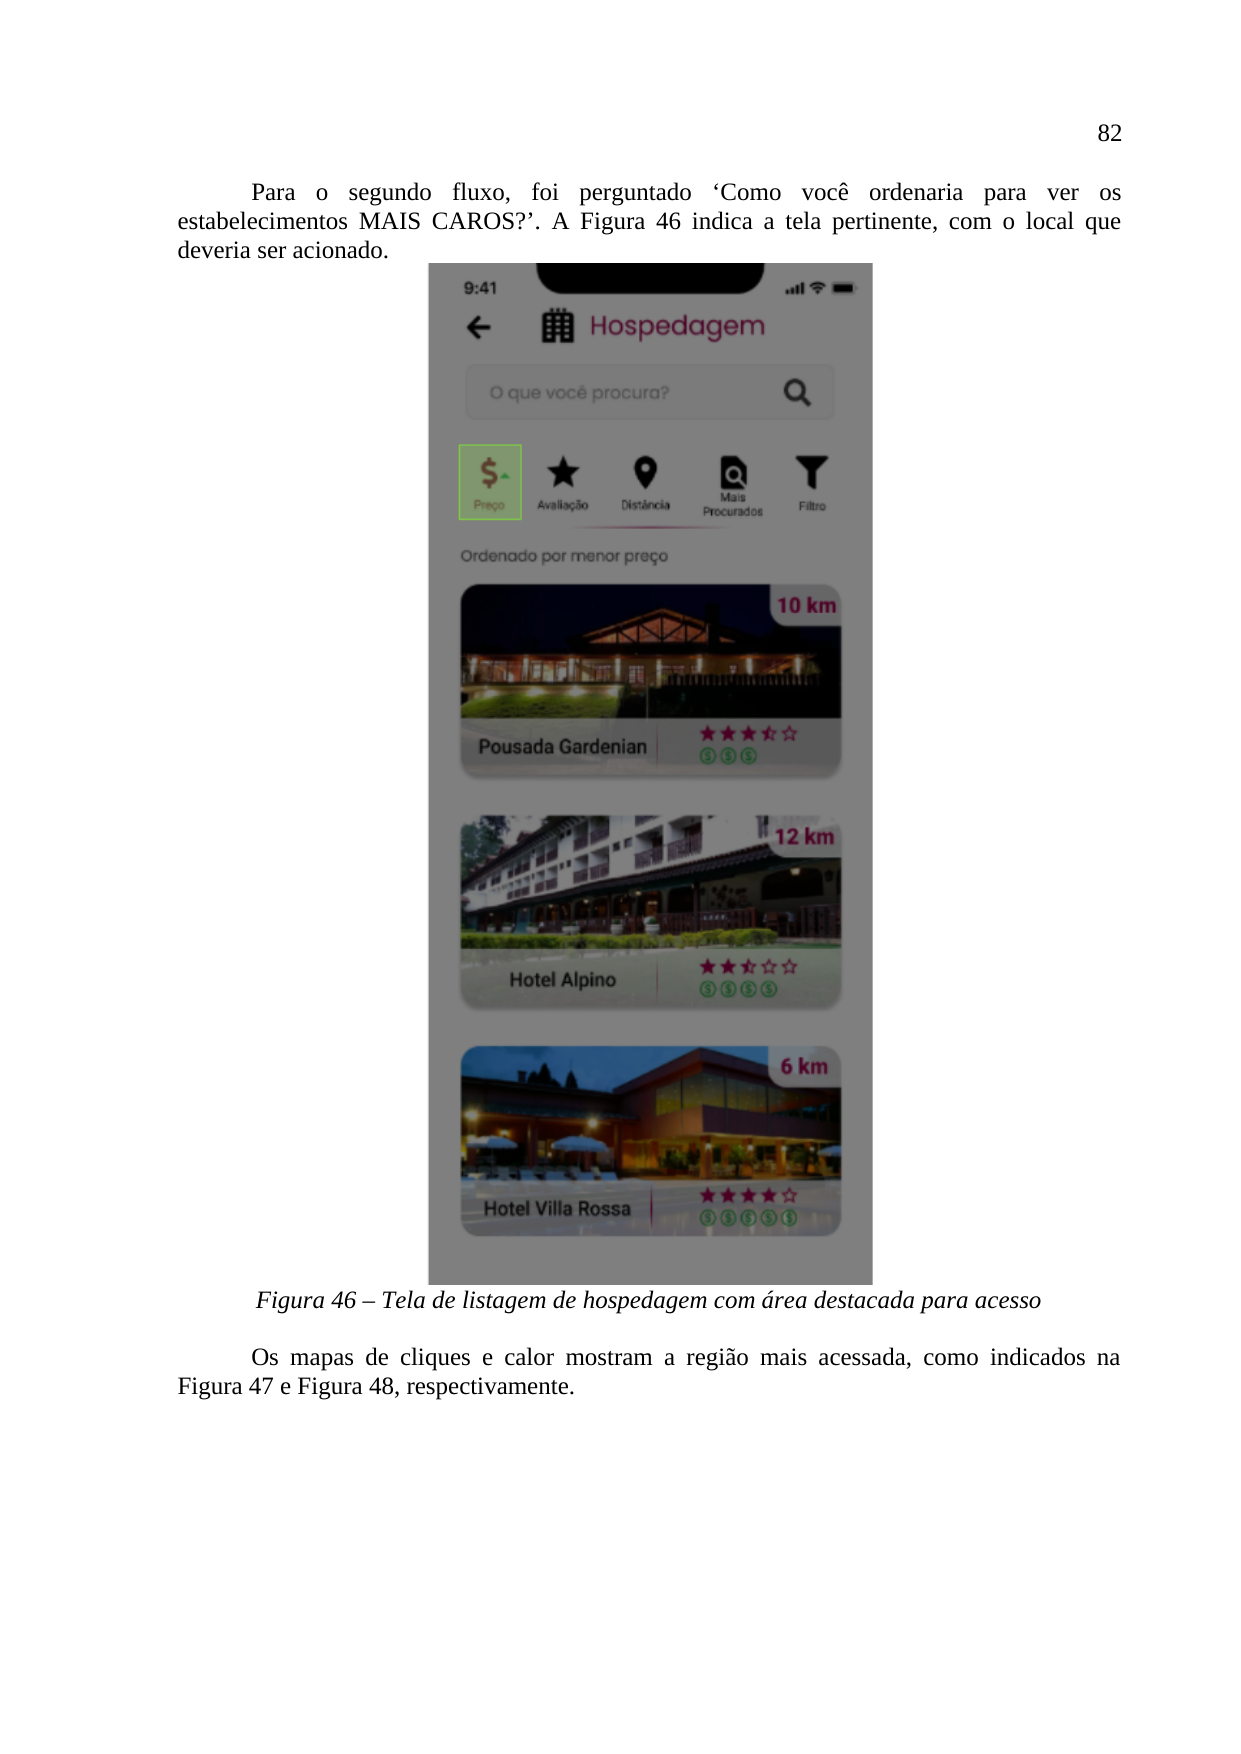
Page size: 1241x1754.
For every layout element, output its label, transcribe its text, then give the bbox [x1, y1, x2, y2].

text Os mapas de cliques e calor mostram a região mais acessada, como indicados na Figura 47 e Figura 48, respectivamente. [177, 1342, 1122, 1400]
picture [426, 263, 873, 1285]
text Para o segundo fluxo, foi perguntado ‘Como você ordenaria para ver os estabelecimentos MAIS CAROS?’. A Figura 46 indica a tela pertinente, com o local que deveria ser acionado. [177, 177, 1122, 263]
text Figura 46 – Tela de listagem de hospedagem com área destacada para acesso [177, 1285, 1122, 1314]
